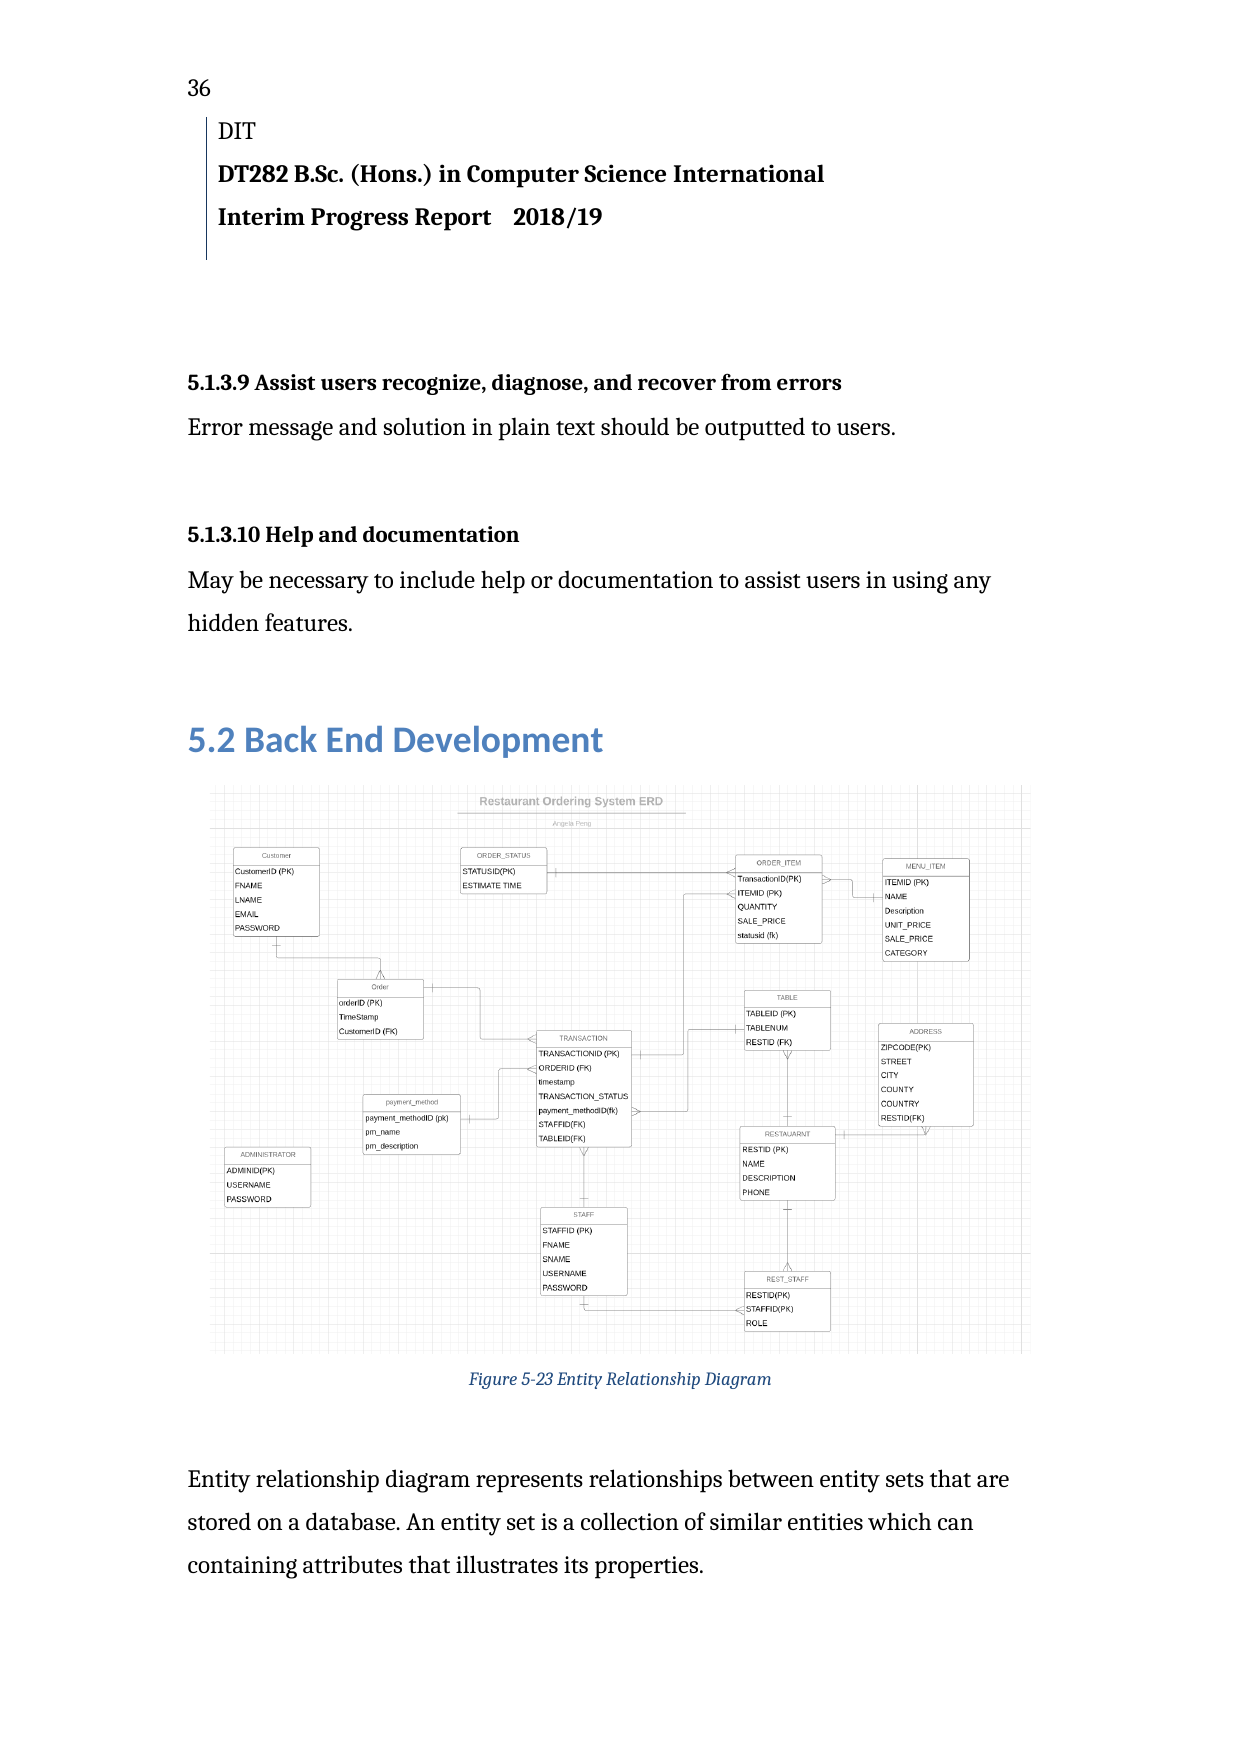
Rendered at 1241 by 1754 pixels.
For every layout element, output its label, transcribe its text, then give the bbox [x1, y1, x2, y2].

picture [209, 785, 1031, 1354]
subtitle 5.1.3.10 Help and documentation [187, 522, 1053, 549]
text Entity relationship diagram represents relationships between entity sets that are stored on a database. An entity set is a collection of similar entities which can containing attributes that illustrates its properties. [187, 1465, 1053, 1580]
subtitle 5.2 Back End Development [187, 716, 1053, 762]
text Error message and solution in plain text should be outputted to users. [187, 413, 1053, 442]
subtitle 5.1.3.9 Assist users recognize, diagnose, and recover from errors [187, 369, 1053, 396]
text May be necessary to include help or documentation to assist users in using any hidden features. [187, 566, 1053, 638]
